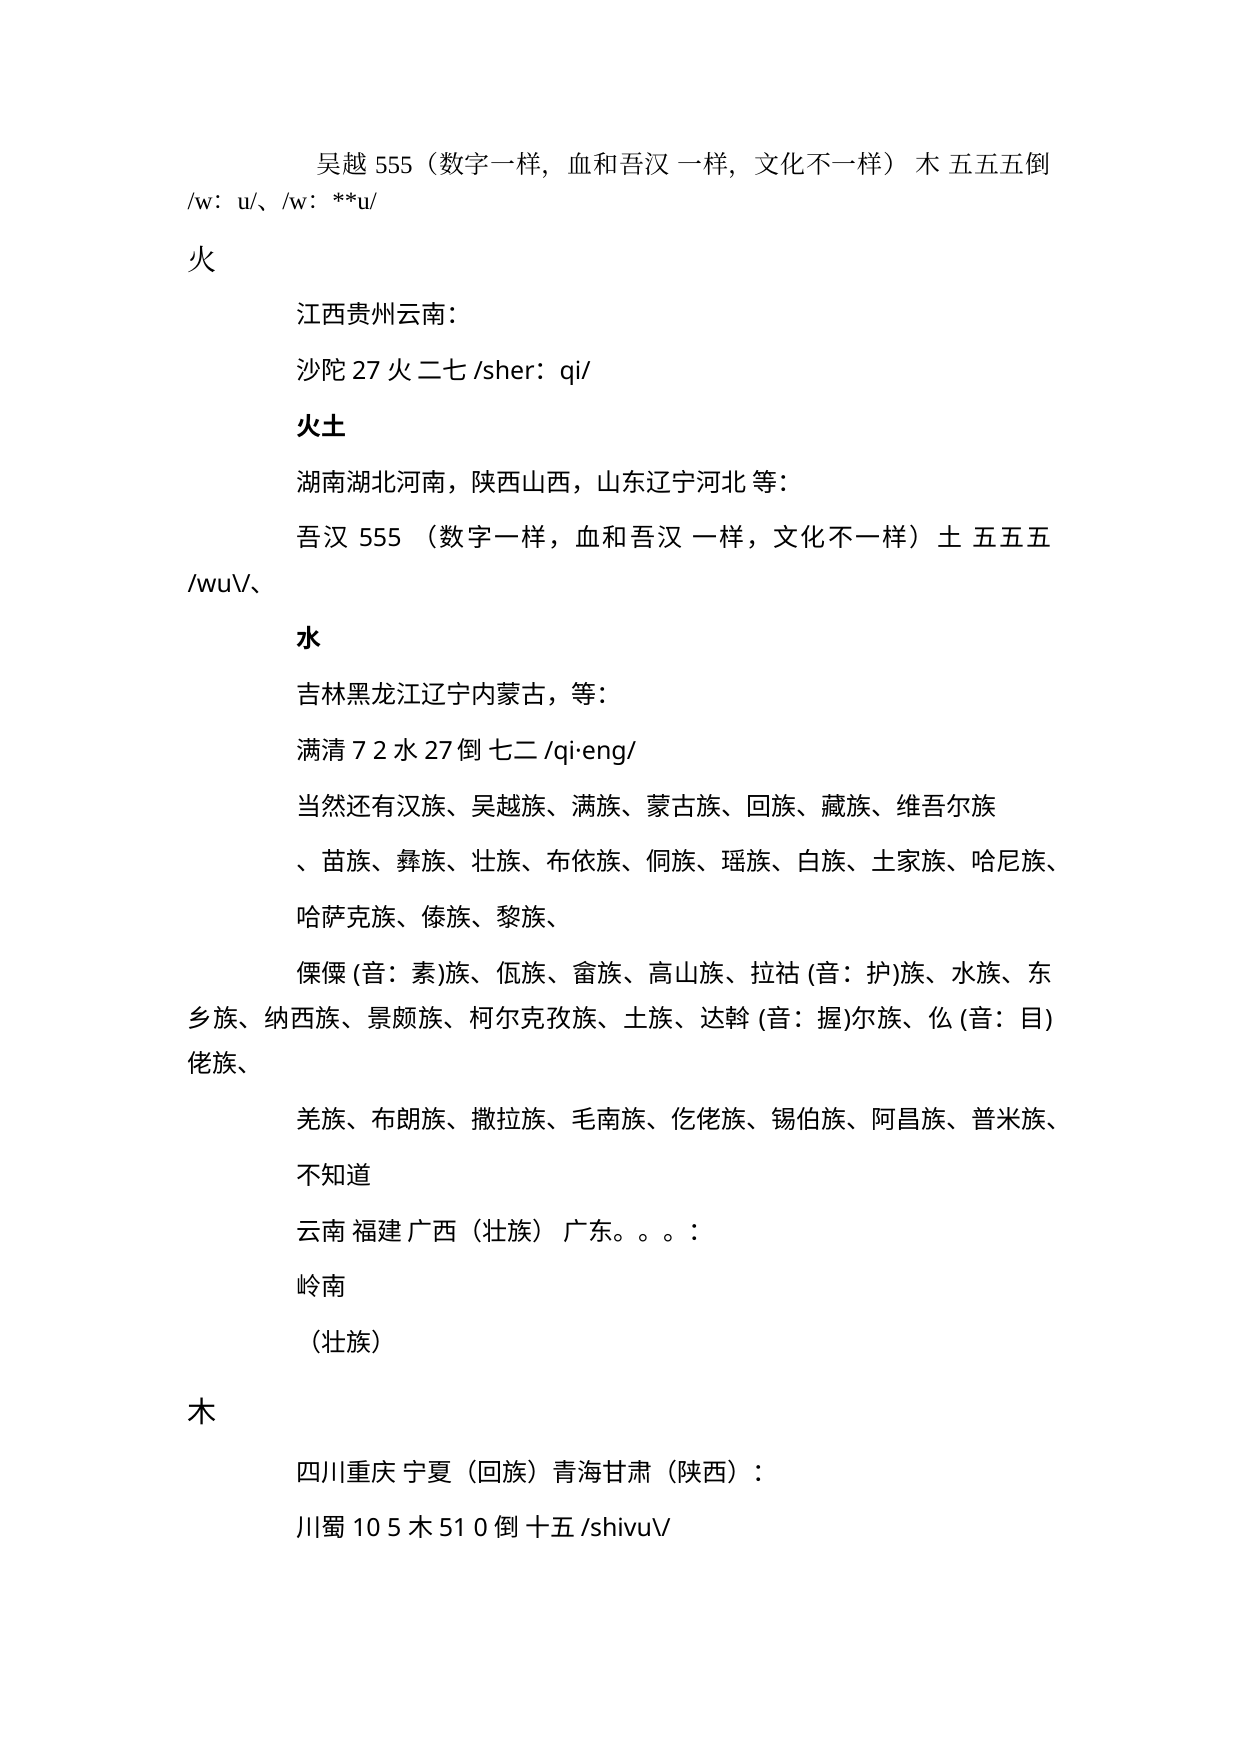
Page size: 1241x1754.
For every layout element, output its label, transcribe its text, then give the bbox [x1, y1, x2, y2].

text 不知道 [187, 1155, 1053, 1192]
subtitle 火 [187, 243, 1053, 276]
text 哈萨克族、傣族、黎族、 [187, 898, 1053, 934]
text 水 [187, 619, 1053, 655]
text 川蜀 10 5 木 51 0 倒 十五 /shivu\/ [187, 1508, 1053, 1544]
subtitle 木 [187, 1389, 1053, 1431]
text 傈僳 (音：素)族、佤族、畲族、高山族、拉祜 (音：护)族、水族、东乡族、纳西族、景颇族、柯尔克孜族、土族、达斡 (音：握)尔族、仫 (音：目)佬族、 [187, 953, 1053, 1080]
text 火土 [187, 406, 1053, 443]
text （壮族） [187, 1323, 1053, 1359]
text 吉林黑龙江辽宁内蒙古，等： [187, 675, 1053, 711]
text 、苗族、彝族、壮族、布依族、侗族、瑶族、白族、土家族、哈尼族、 [187, 842, 1053, 878]
text 四川重庆 宁夏（回族）青海甘肃（陕西）： [187, 1452, 1053, 1488]
text 江西贵州云南： [187, 295, 1053, 331]
text 满清 7 2 水 27倒 七二 /qi·eng/ [187, 730, 1053, 767]
text 吾汉 555 （数字一样，血和吾汉 一样，文化不一样）土 五五五 /wu\/、 [187, 518, 1053, 599]
text 云南 福建 广西（壮族） 广东。。。： [187, 1211, 1053, 1247]
text 岭南 [187, 1267, 1053, 1303]
text 吴越 555（数字一样，血和吾汉 一样，文化不一样） 木 五五五倒 /w：u/、/w：**u/ [187, 150, 1053, 215]
text 沙陀 27 火 二七 /sher：qi/ [187, 351, 1053, 387]
text 当然还有汉族、吴越族、满族、蒙古族、回族、藏族、维吾尔族 [187, 786, 1053, 822]
text 羌族、布朗族、撒拉族、毛南族、仡佬族、锡伯族、阿昌族、普米族、 [187, 1100, 1053, 1136]
text 湖南湖北河南，陕西山西，山东辽宁河北 等： [187, 462, 1053, 498]
